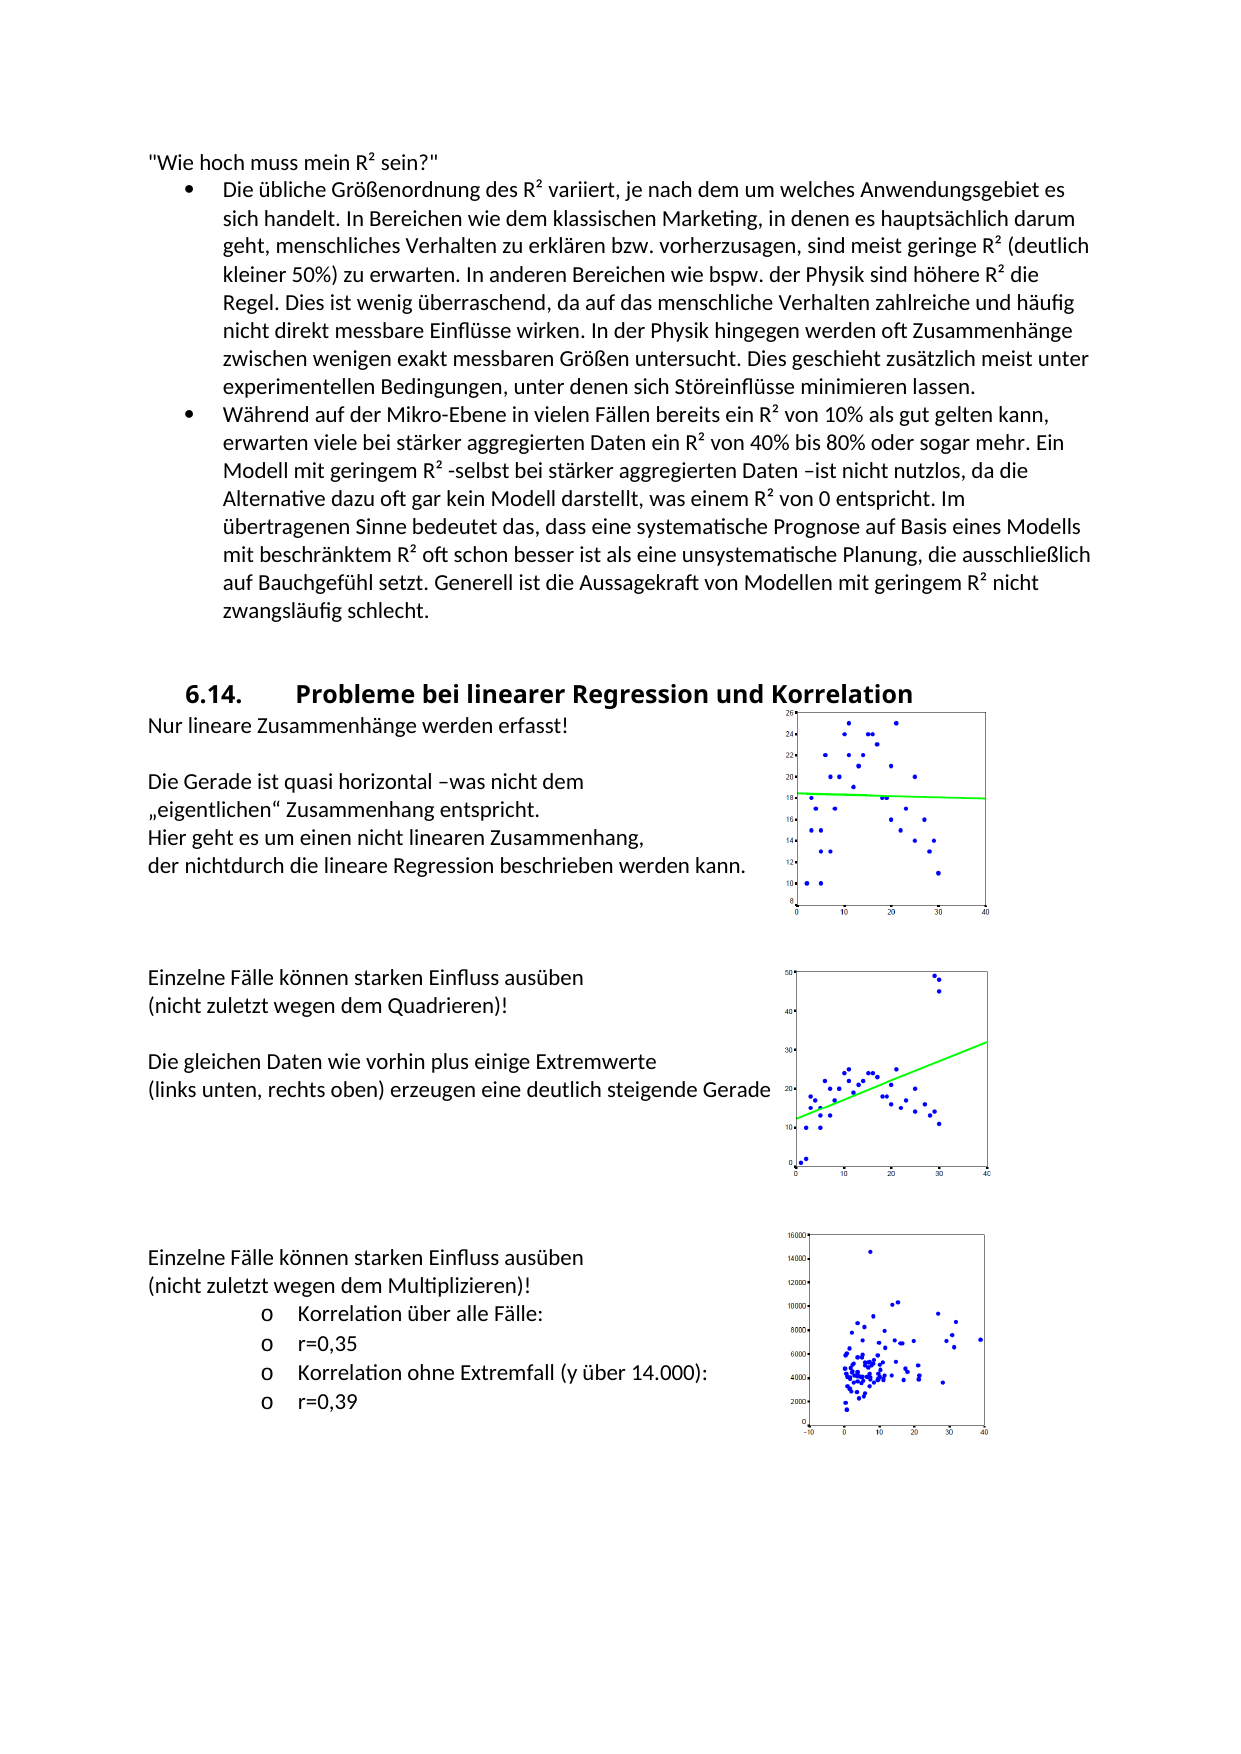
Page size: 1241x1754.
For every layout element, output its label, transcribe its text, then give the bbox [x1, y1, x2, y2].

text Die gleichen Daten wie vorhin plus einige Extremwerte [148, 1047, 1093, 1075]
list r=0,39 [260, 1387, 1093, 1416]
text (nicht zuletzt wegen dem Quadrieren)! [148, 991, 1093, 1019]
text "Wie hoch muss mein R² sein?" [148, 148, 1093, 176]
text der nichtdurch die lineare Regression beschrieben werden kann. [148, 851, 1093, 879]
text Einzelne Fälle können starken Einfluss ausüben [148, 1243, 1093, 1271]
text „eigentlichen“ Zusammenhang entspricht. [148, 795, 1093, 823]
list Die übliche Größenordnung des R² variiert, je nach dem um welches Anwendungsgebiet es sich handelt. In Bereichen wie dem klassischen Marketing, in denen es hauptsächlich darum geht, menschliches Verhalten zu erklären bzw. vorherzusagen, sind meist geringe R² (deutlich kleiner 50%) zu erwarten. In anderen Bereichen wie bspw. der Physik sind höhere R² die Regel. Dies ist wenig überraschend, da auf das menschliche Verhalten zahlreiche und häufig nicht direkt messbare Einflüsse wirken. In der Physik hingegen werden oft Zusammenhänge zwischen wenigen exakt messbaren Größen untersucht. Dies geschieht zusätzlich meist unter experimentellen Bedingungen, unter denen sich Störeinflüsse minimieren lassen. [185, 176, 1093, 400]
list r=0,35 [260, 1329, 1093, 1358]
text Die Gerade ist quasi horizontal –was nicht dem [148, 767, 1093, 795]
list Korrelation ohne Extremfall (y über 14.000): [260, 1358, 1093, 1387]
text Nur lineare Zusammenhänge werden erfasst! [148, 711, 1093, 739]
list Während auf der Mikro-Ebene in vielen Fällen bereits ein R² von 10% als gut gelten kann, erwarten viele bei stärker aggregierten Daten ein R² von 40% bis 80% oder sogar mehr. Ein Modell mit geringem R² -selbst bei stärker aggregierten Daten –ist nicht nutzlos, da die Alternative dazu oft gar kein Modell darstellt, was einem R² von 0 entspricht. Im übertragenen Sinne bedeutet das, dass eine systematische Prognose auf Basis eines Modells mit beschränktem R² oft schon besser ist als eine unsystematische Planung, die ausschließlich auf Bauchgefühl setzt. Generell ist die Aussagekraft von Modellen mit geringem R² nicht zwangsläufig schlecht. [185, 400, 1093, 624]
subtitle Probleme bei linearer Regression und Korrelation [185, 677, 1093, 711]
text Einzelne Fälle können starken Einfluss ausüben [148, 963, 1093, 991]
text (links unten, rechts oben) erzeugen eine deutlich steigende Gerade [148, 1075, 1093, 1103]
list Korrelation über alle Fälle: [260, 1299, 1093, 1329]
text (nicht zuletzt wegen dem Multiplizieren)! [148, 1271, 1093, 1299]
text Hier geht es um einen nicht linearen Zusammenhang, [148, 823, 1093, 851]
